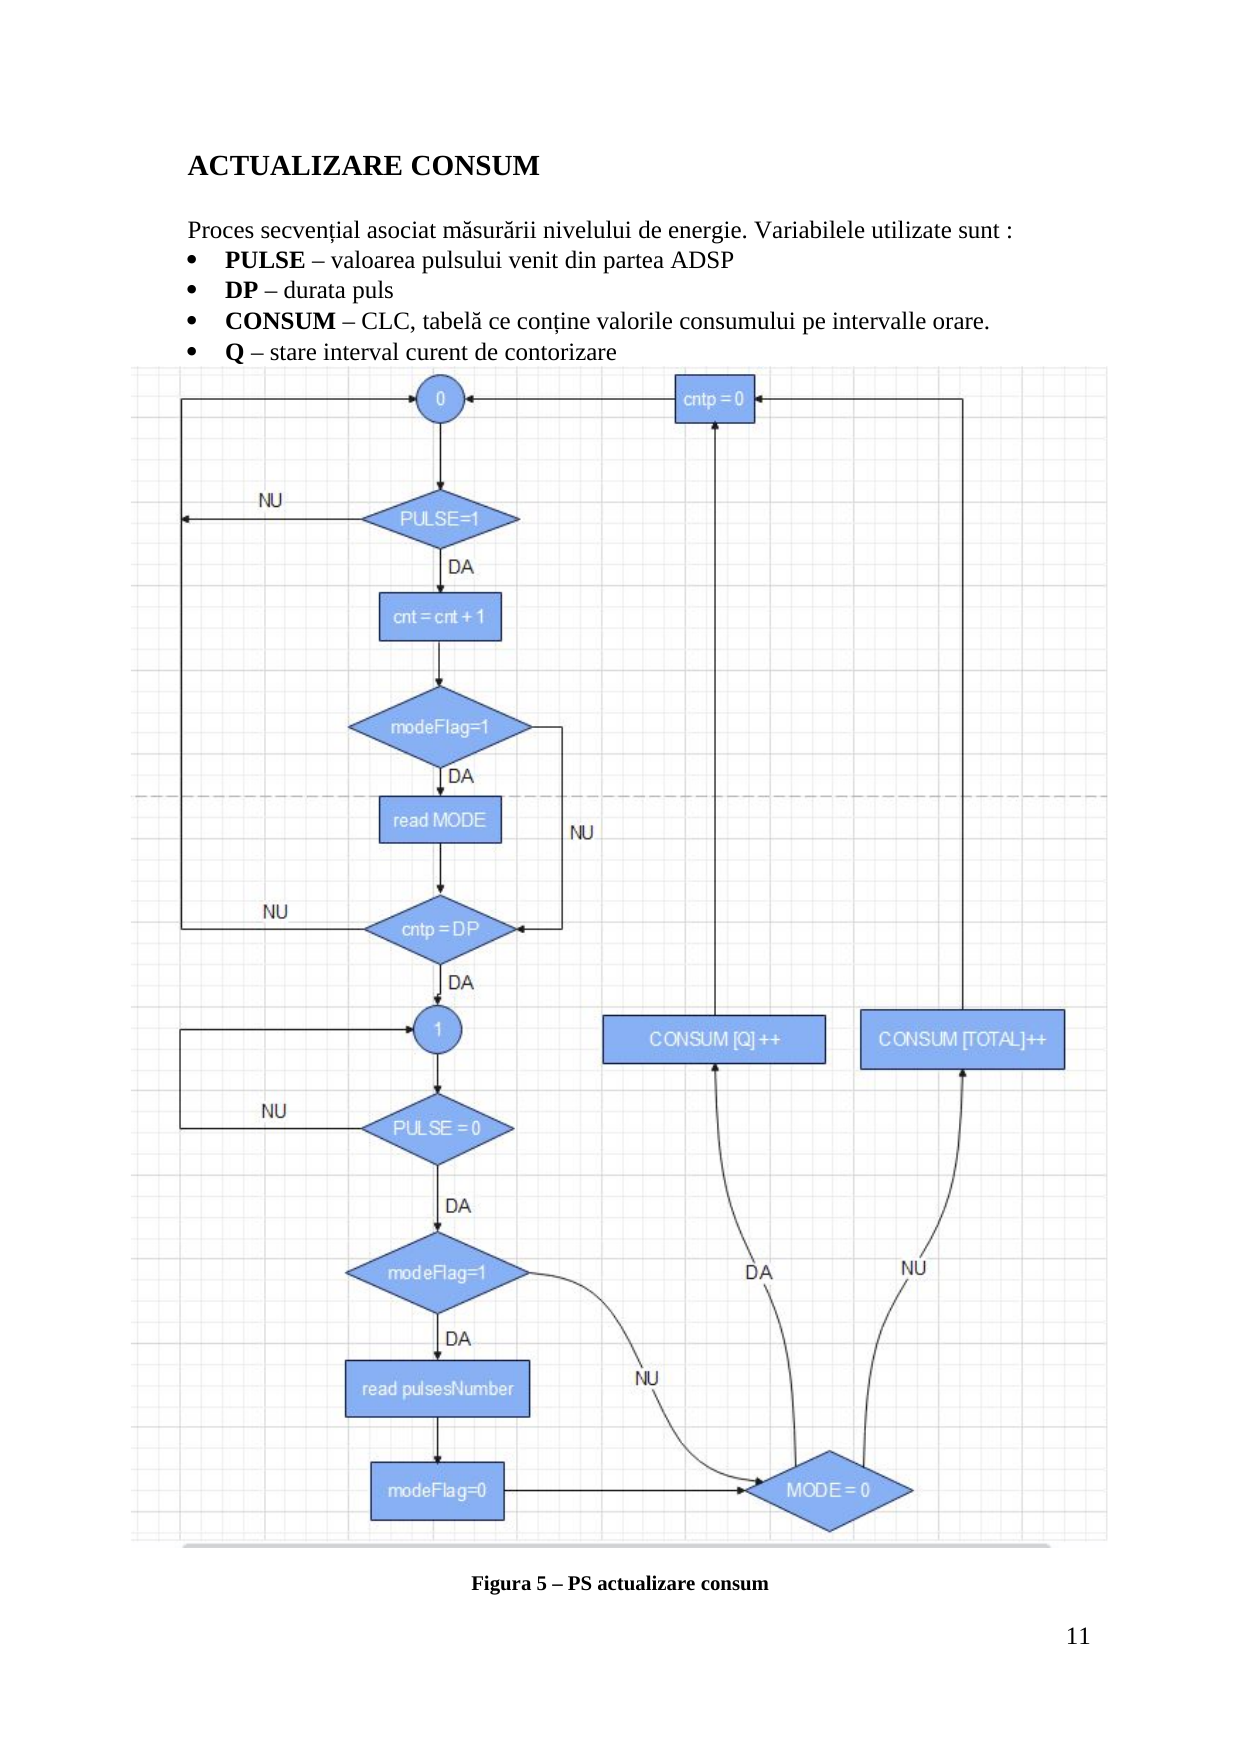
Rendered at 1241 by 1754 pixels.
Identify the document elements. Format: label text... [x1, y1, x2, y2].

text Figura 5 – PS actualizare consum [173, 1571, 1066, 1595]
list Q – stare interval curent de contorizare [187, 336, 1182, 366]
picture [130, 366, 1108, 1548]
text Proces secvențial asociat măsurării nivelului de energie. Variabilele utilizate sunt : [187, 215, 1182, 244]
subtitle ACTUALIZARE CONSUM [187, 148, 1182, 182]
list DP – durata puls [187, 274, 1182, 305]
list PULSE – valoarea pulsului venit din partea ADSP [187, 244, 1182, 274]
list CONSUM – CLC, tabelă ce conține valorile consumului pe intervalle orare. [187, 305, 1182, 336]
